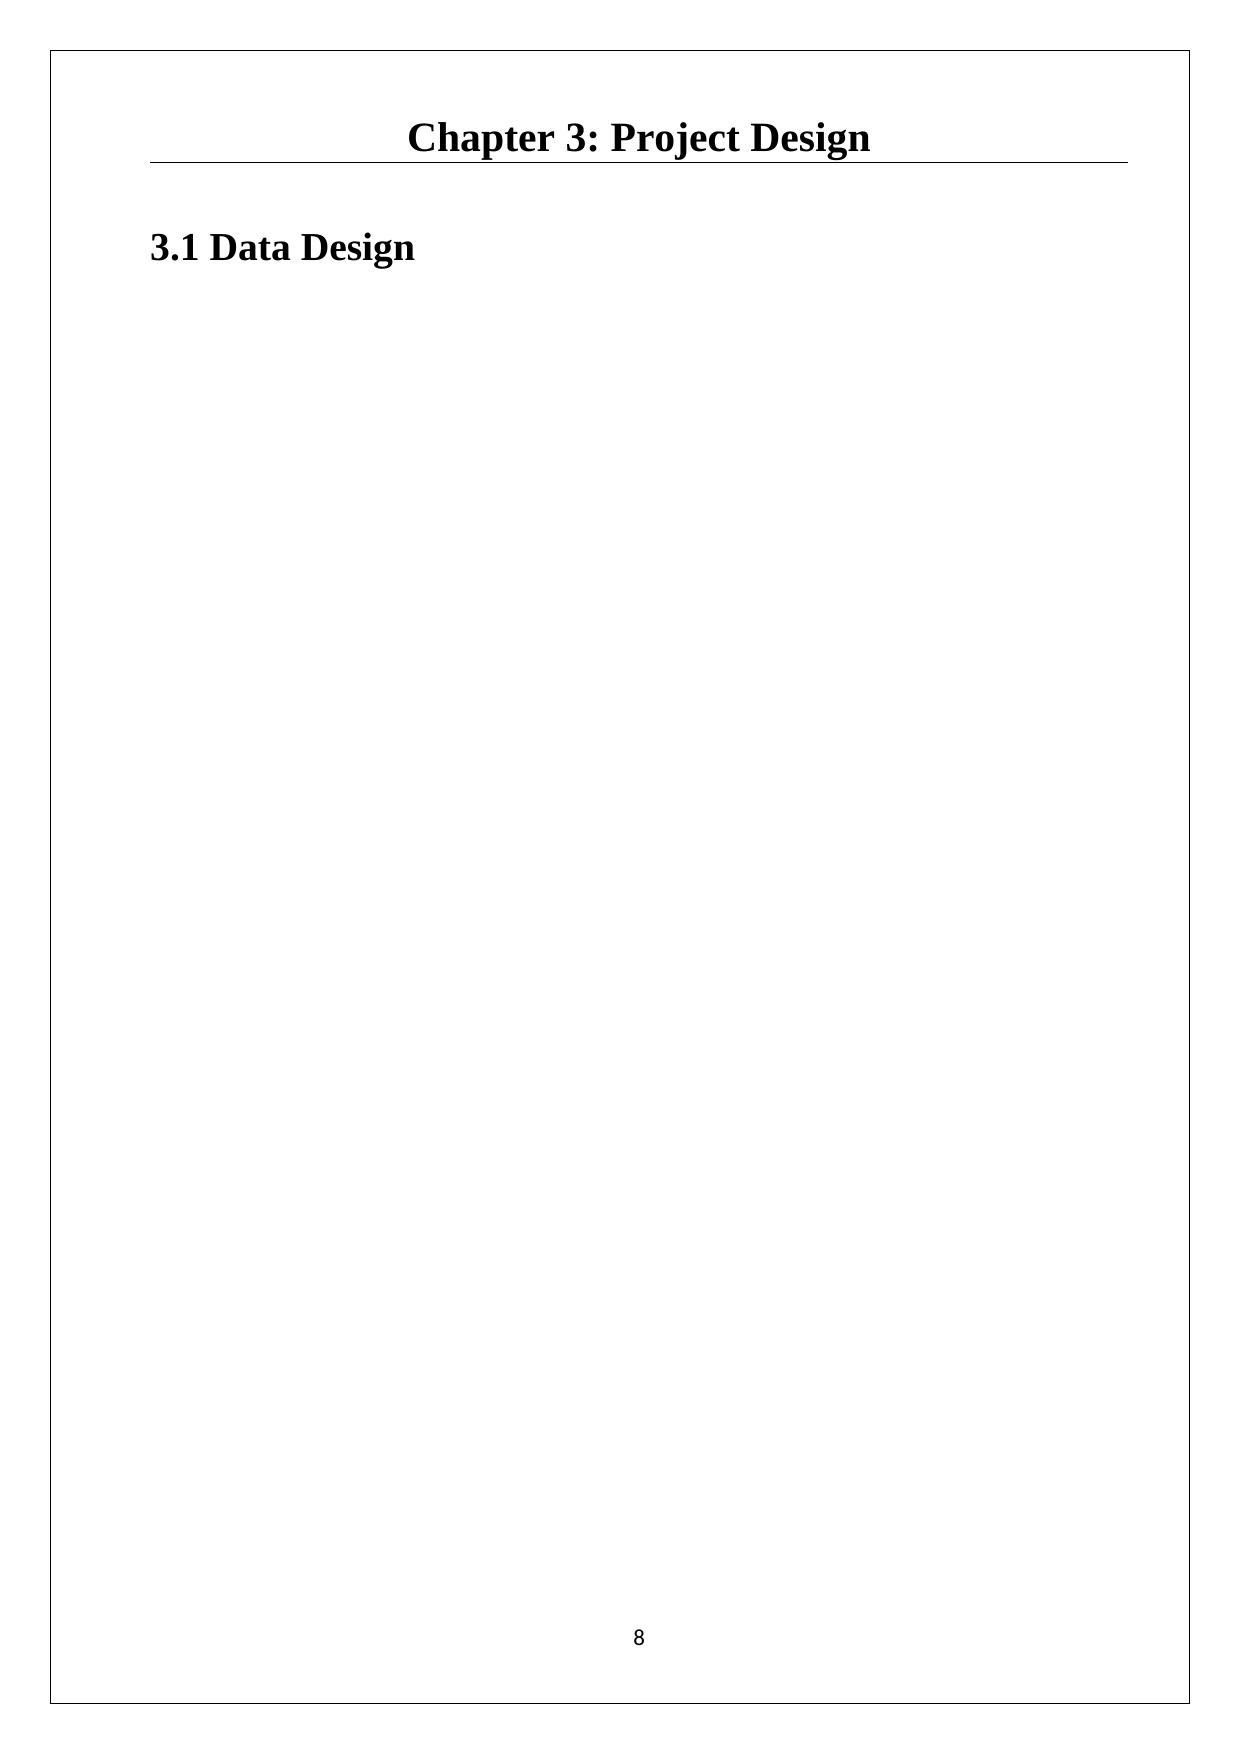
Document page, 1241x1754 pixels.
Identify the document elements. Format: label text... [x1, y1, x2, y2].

subtitle 3.1 Data Design [150, 224, 1128, 269]
subtitle Chapter 3: Project Design [150, 112, 1128, 162]
